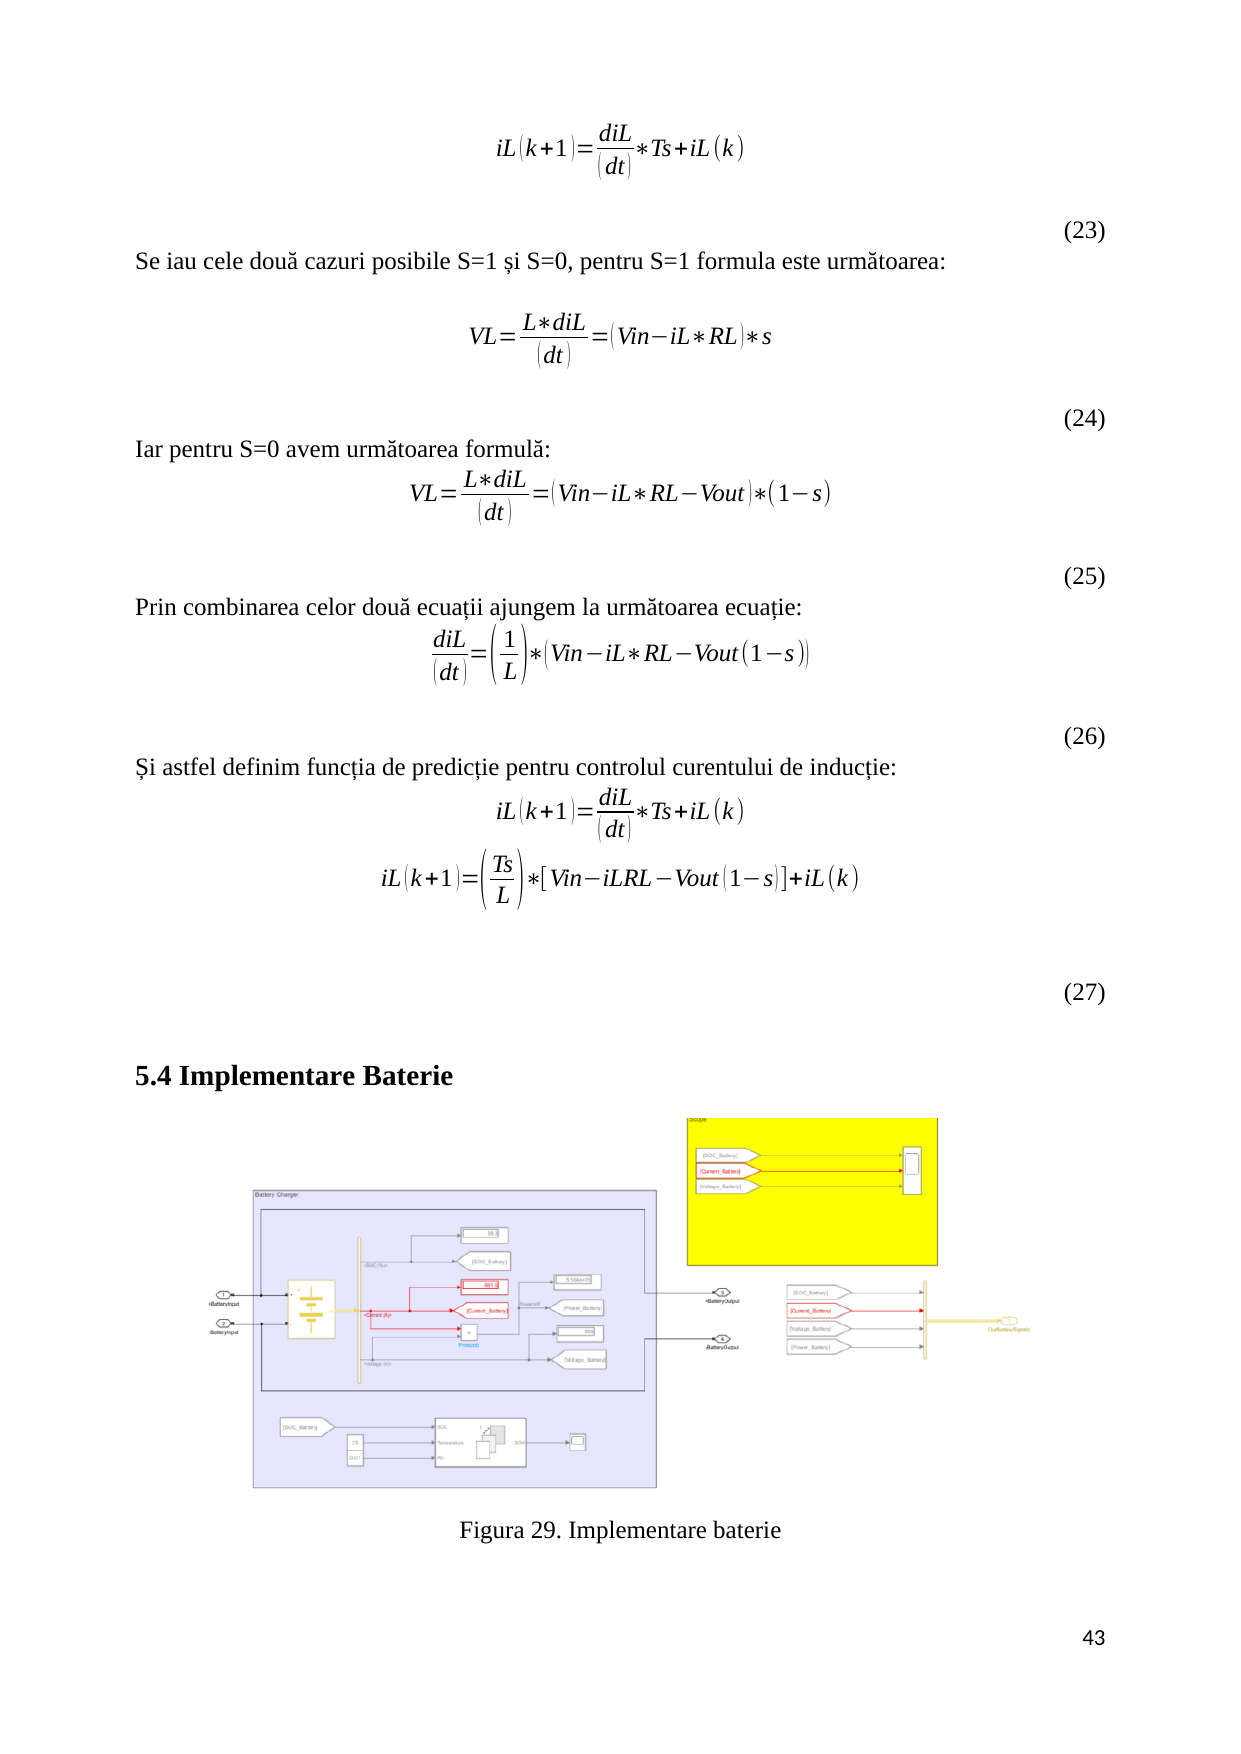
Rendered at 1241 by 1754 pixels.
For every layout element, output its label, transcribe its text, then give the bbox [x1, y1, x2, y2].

text Și astfel definim funcția de predicție pentru controlul curentului de inducție: [135, 752, 1105, 781]
picture [198, 1118, 1042, 1513]
text Figura 29. Implementare baterie [135, 1515, 1105, 1544]
text 5.4 Implementare Baterie [135, 1058, 1105, 1091]
text (24) [135, 403, 1105, 432]
text (26) [135, 721, 1105, 750]
text (27) [135, 977, 1105, 1005]
text Se iau cele două cazuri posibile S=1 și S=0, pentru S=1 formula este următoarea: [135, 246, 1105, 275]
text Prin combinarea celor două ecuații ajungem la următoarea ecuație: [135, 592, 1105, 621]
text (25) [135, 561, 1105, 589]
text (23) [135, 215, 1105, 244]
text Iar pentru S=0 avem următoarea formulă: [135, 434, 1105, 463]
